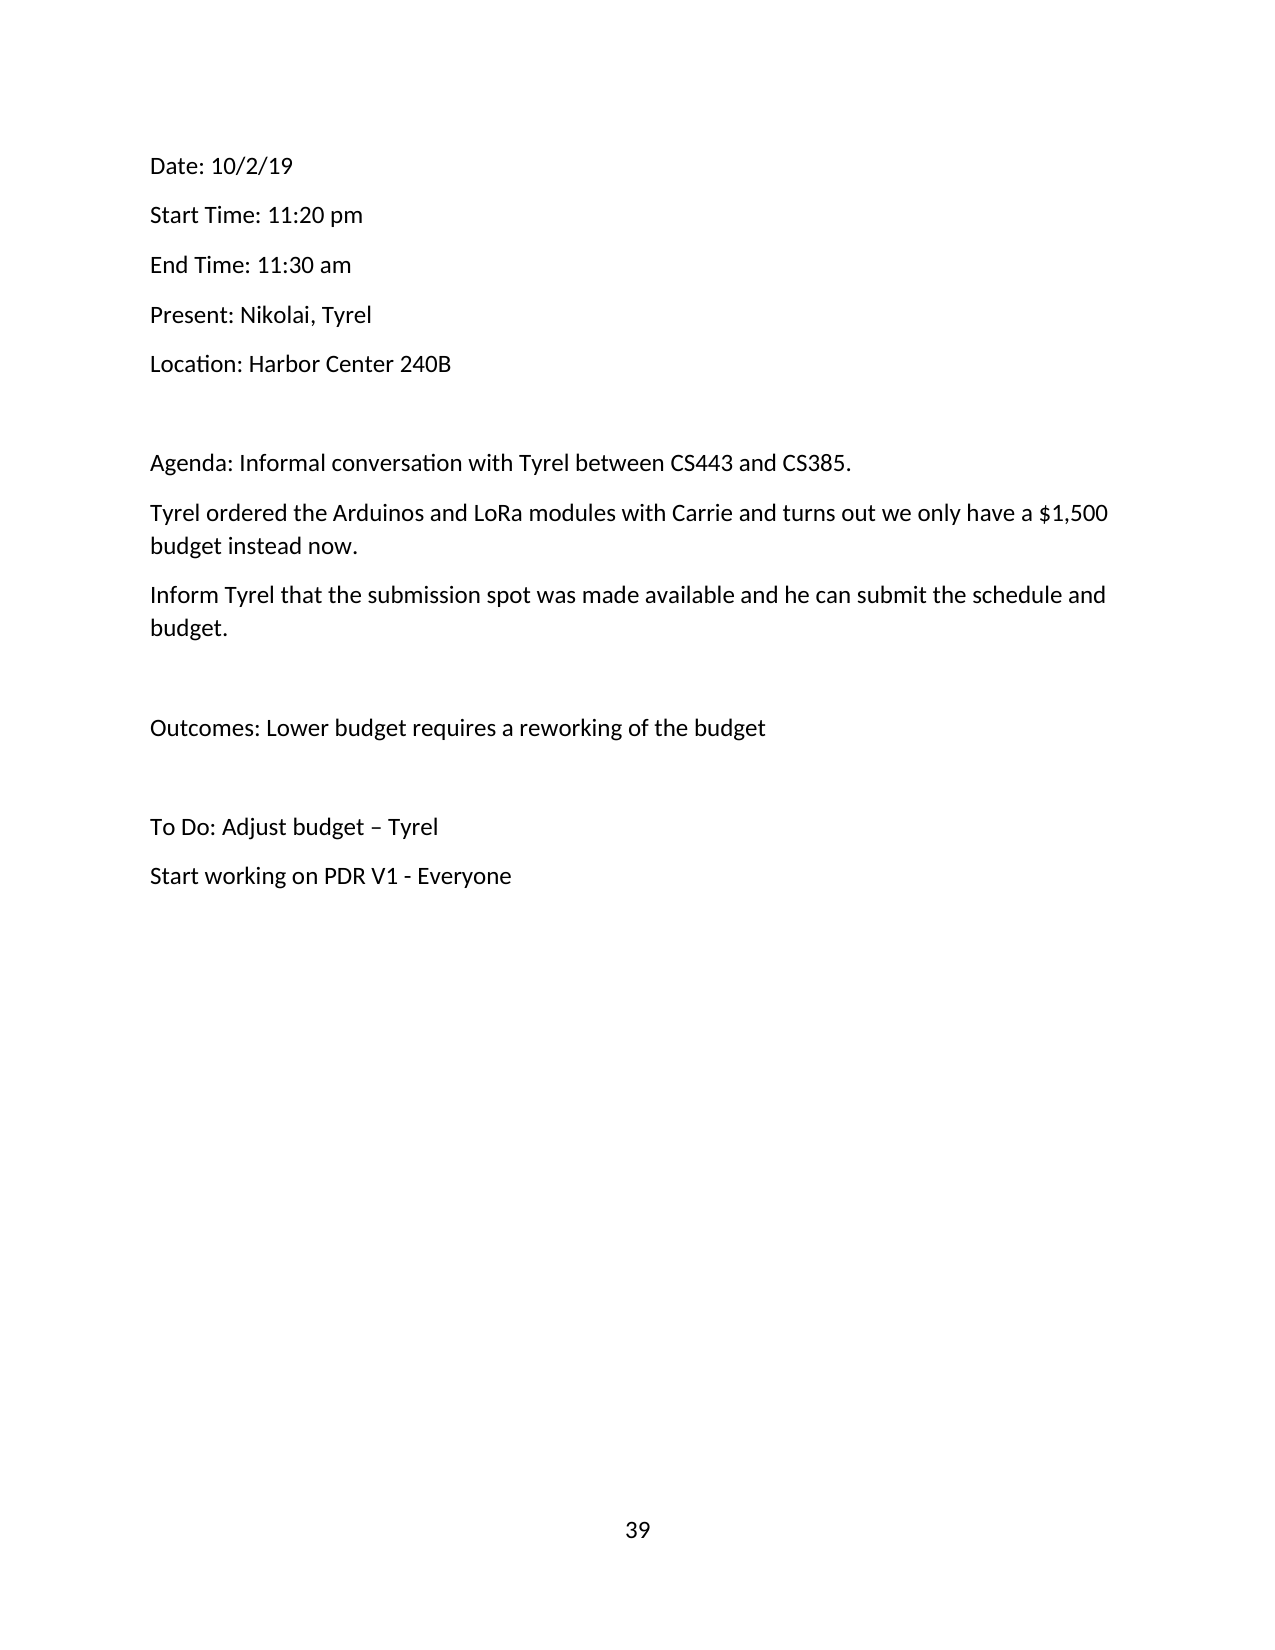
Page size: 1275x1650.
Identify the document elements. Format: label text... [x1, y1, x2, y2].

text Tyrel ordered the Arduinos and LoRa modules with Carrie and turns out we only have a $1,500 budget instead now. [150, 497, 1125, 561]
text Agenda: Informal conversation with Tyrel between CS443 and CS385. [150, 447, 1125, 478]
text End Time: 11:30 am [150, 249, 1125, 280]
text Start working on PDR V1 - Everyone [150, 860, 1125, 891]
text Date: 10/2/19 [150, 150, 1125, 181]
text Location: Harbor Center 240B [150, 348, 1125, 379]
text Present: Nikolai, Tyrel [150, 299, 1125, 329]
text To Do: Adjust budget – Tyrel [150, 811, 1125, 841]
text Inform Tyrel that the submission spot was made available and he can submit the schedule and budget. [150, 579, 1125, 643]
text Outcomes: Lower budget requires a reworking of the budget [150, 712, 1125, 742]
text Start Time: 11:20 pm [150, 199, 1125, 230]
